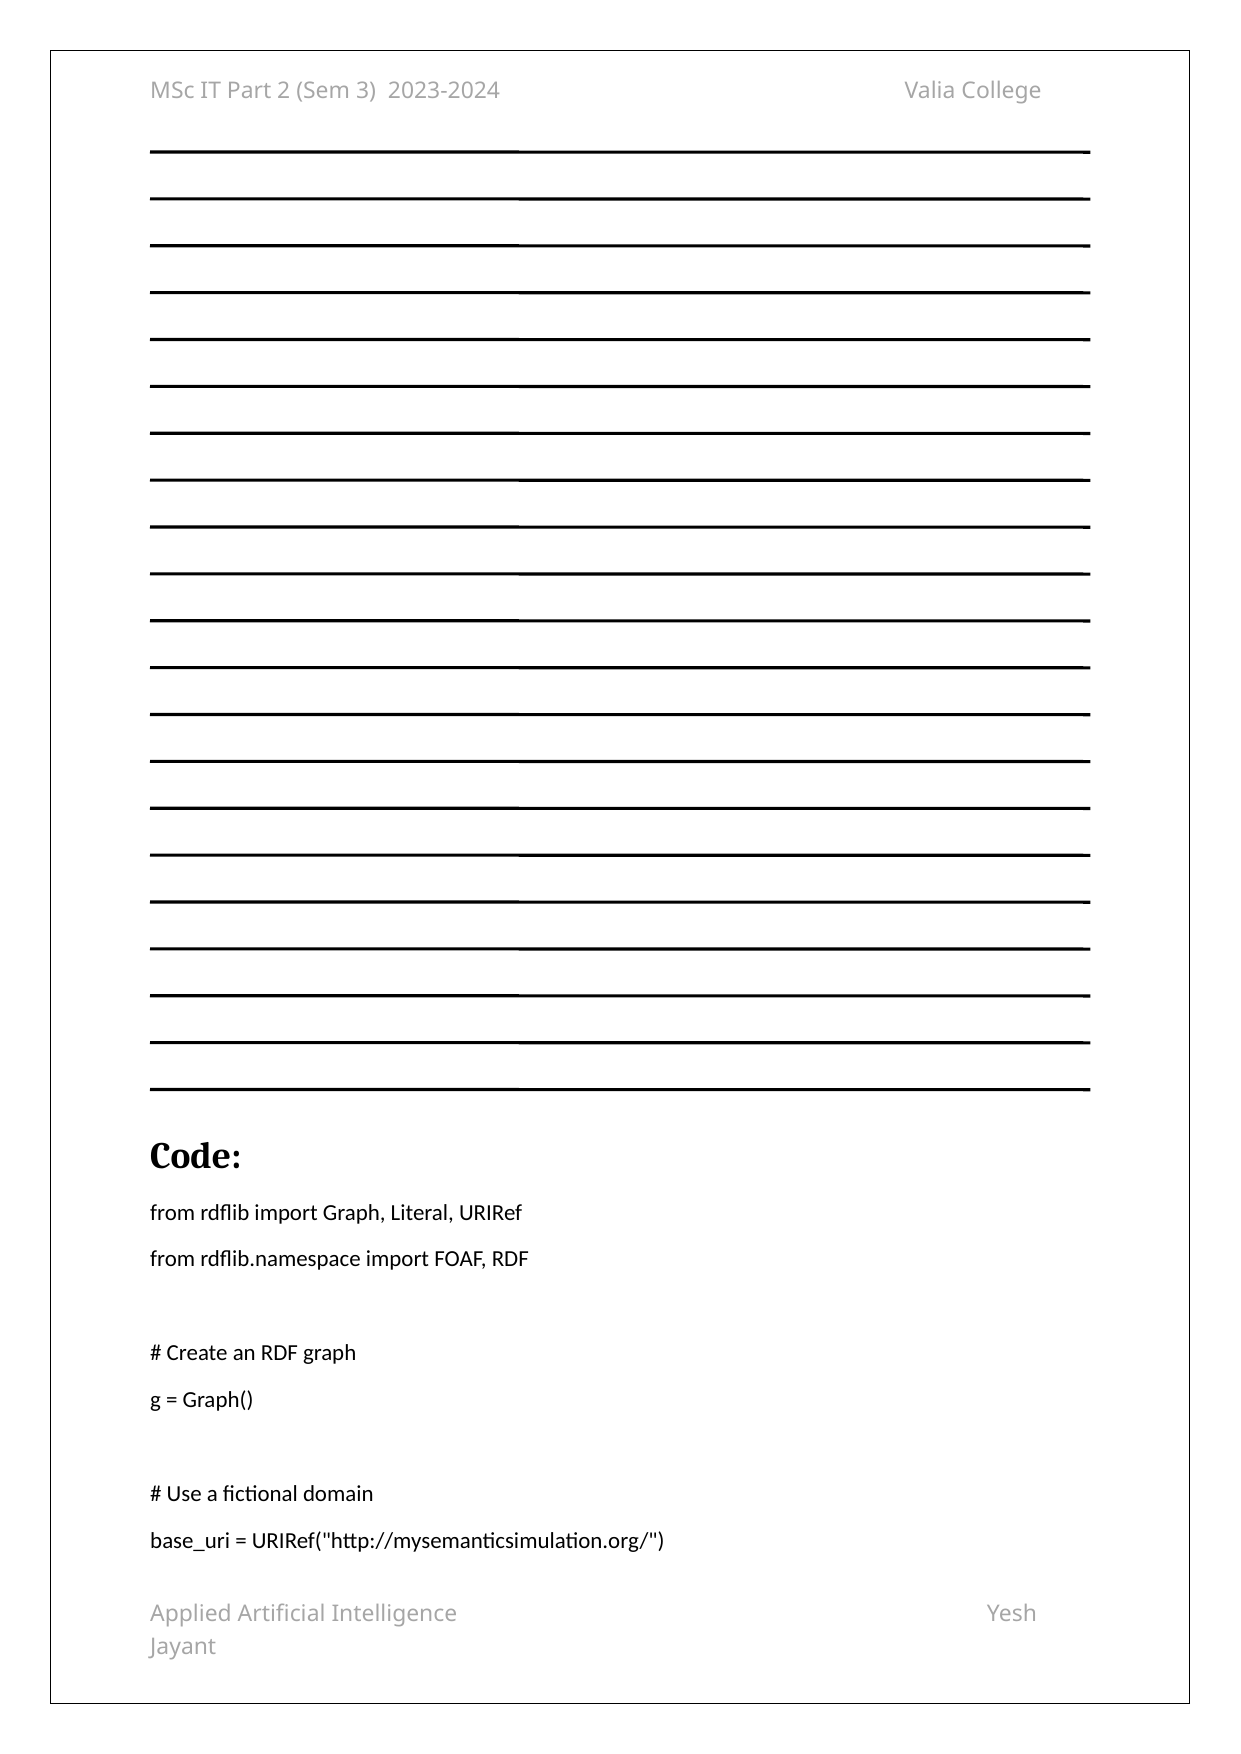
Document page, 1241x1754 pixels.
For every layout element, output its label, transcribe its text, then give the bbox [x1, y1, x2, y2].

text # Create an RDF graph [150, 1338, 1090, 1366]
text g = Graph() [150, 1385, 1090, 1413]
text from rdflib.namespace import FOAF, RDF [150, 1244, 1090, 1272]
text Code: [150, 1134, 1090, 1177]
text from rdflib import Graph, Literal, URIRef [150, 1198, 1090, 1226]
text base_uri = URIRef("http://mysemanticsimulation.org/") [150, 1526, 1090, 1554]
text # Use a fictional domain [150, 1479, 1090, 1507]
